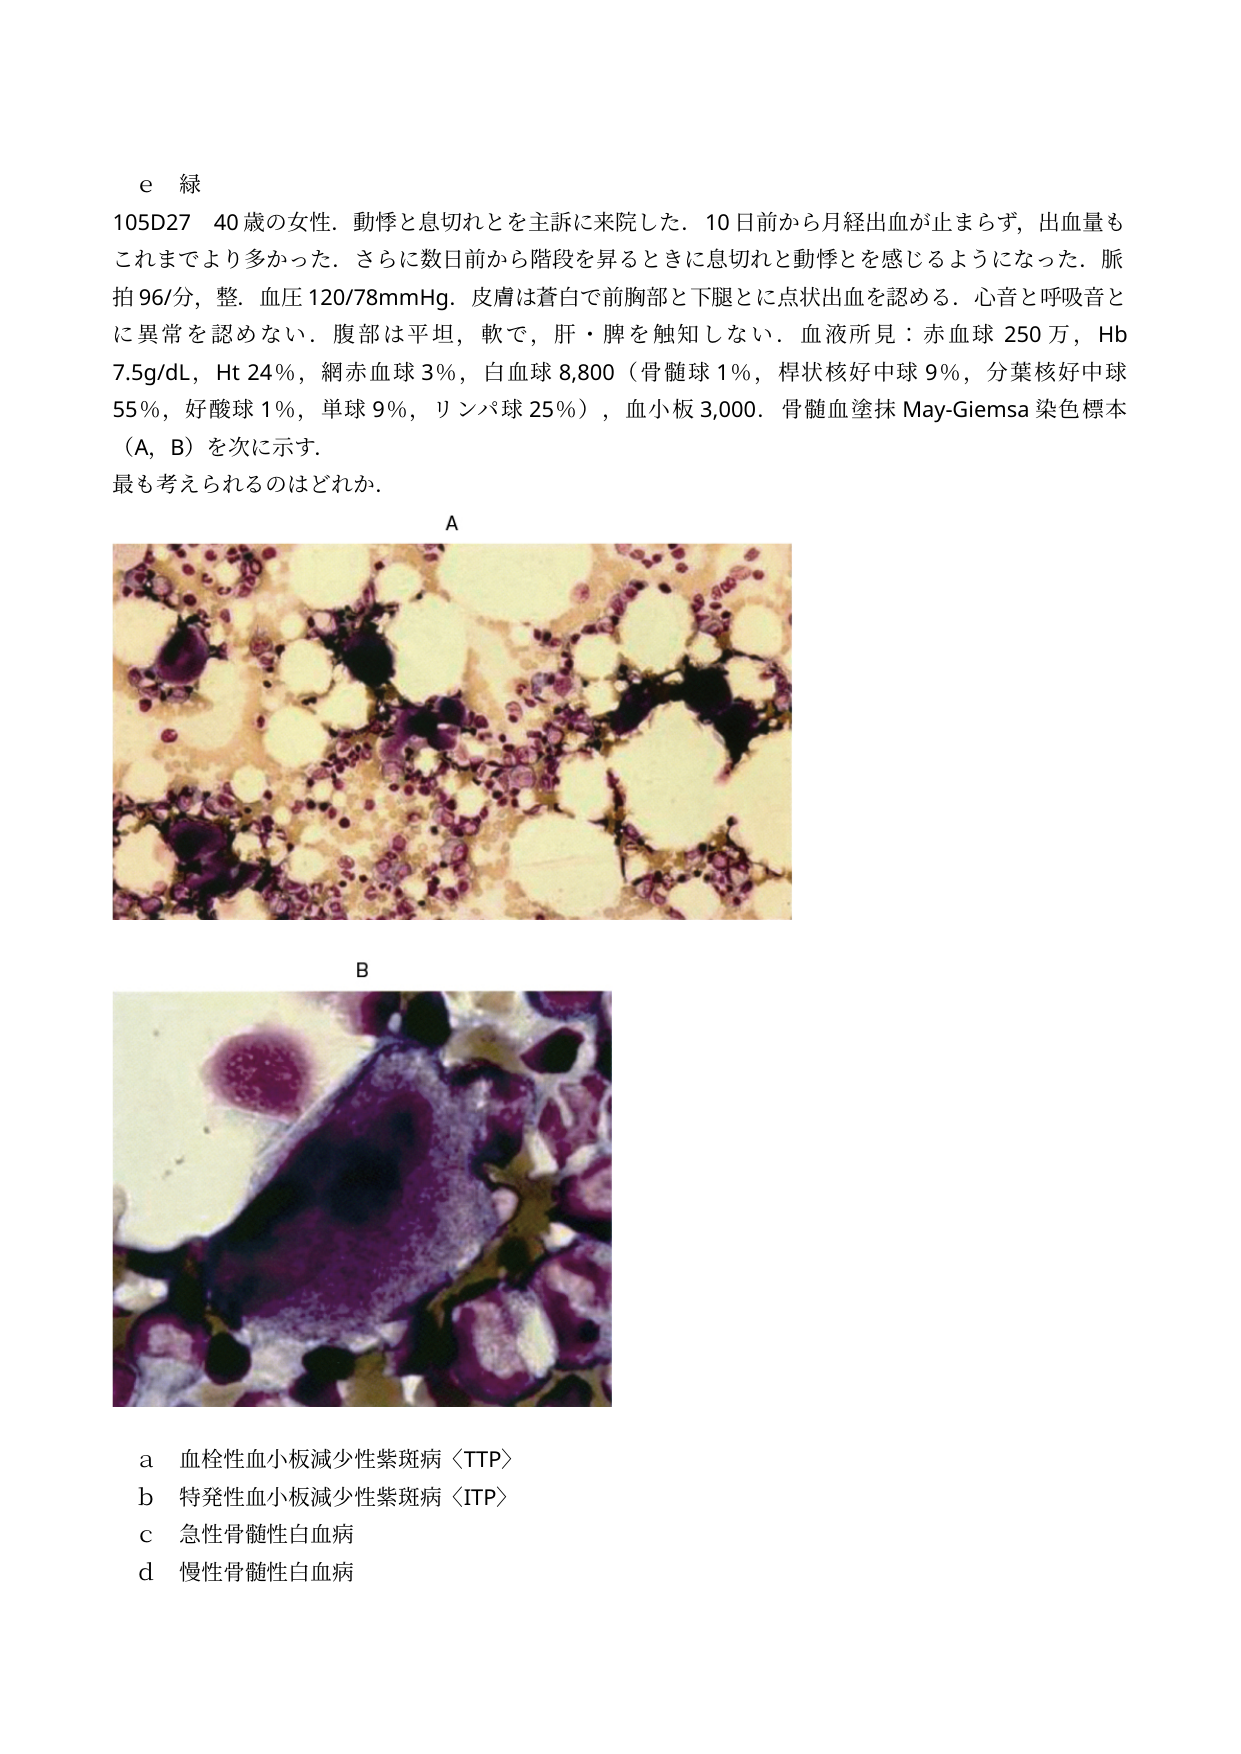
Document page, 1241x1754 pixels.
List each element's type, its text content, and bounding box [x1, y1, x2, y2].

text ｅ 緑 [112, 164, 1128, 202]
text ｃ 急性骨髄性白血病 [112, 1514, 1128, 1552]
text ｂ 特発性血小板減少性紫斑病〈ITP〉 [112, 1477, 1128, 1514]
picture [112, 952, 613, 1407]
text ａ 血栓性血小板減少性紫斑病〈TTP〉 [112, 1439, 1128, 1477]
text 105D27 40歳の女性．動悸と息切れとを主訴に来院した．10日前から月経出血が止まらず，出血量もこれまでより多かった．さらに数日前から階段を昇るときに息切れと動悸とを感じるようになった．脈拍96/分，整．血圧120/78mmHg．皮膚は蒼白で前胸部と下腿とに点状出血を認める．心音と呼吸音とに異常を認めない．腹部は平坦，軟で，肝・脾を触知しない．血液所見：赤血球250万，Hb 7.5g/dL，Ht 24％，網赤血球3％，白血球8,800（骨髄球1％，桿状核好中球9％，分葉核好中球55％，好酸球1％，単球9％，リンパ球25％），血小板3,000．骨髄血塗抹May-Giemsa染色標本（A，B）を次に示す． [112, 202, 1128, 464]
text 最も考えられるのはどれか． [112, 464, 1128, 502]
picture [112, 502, 793, 920]
text ｄ 慢性骨髄性白血病 [112, 1552, 1128, 1589]
